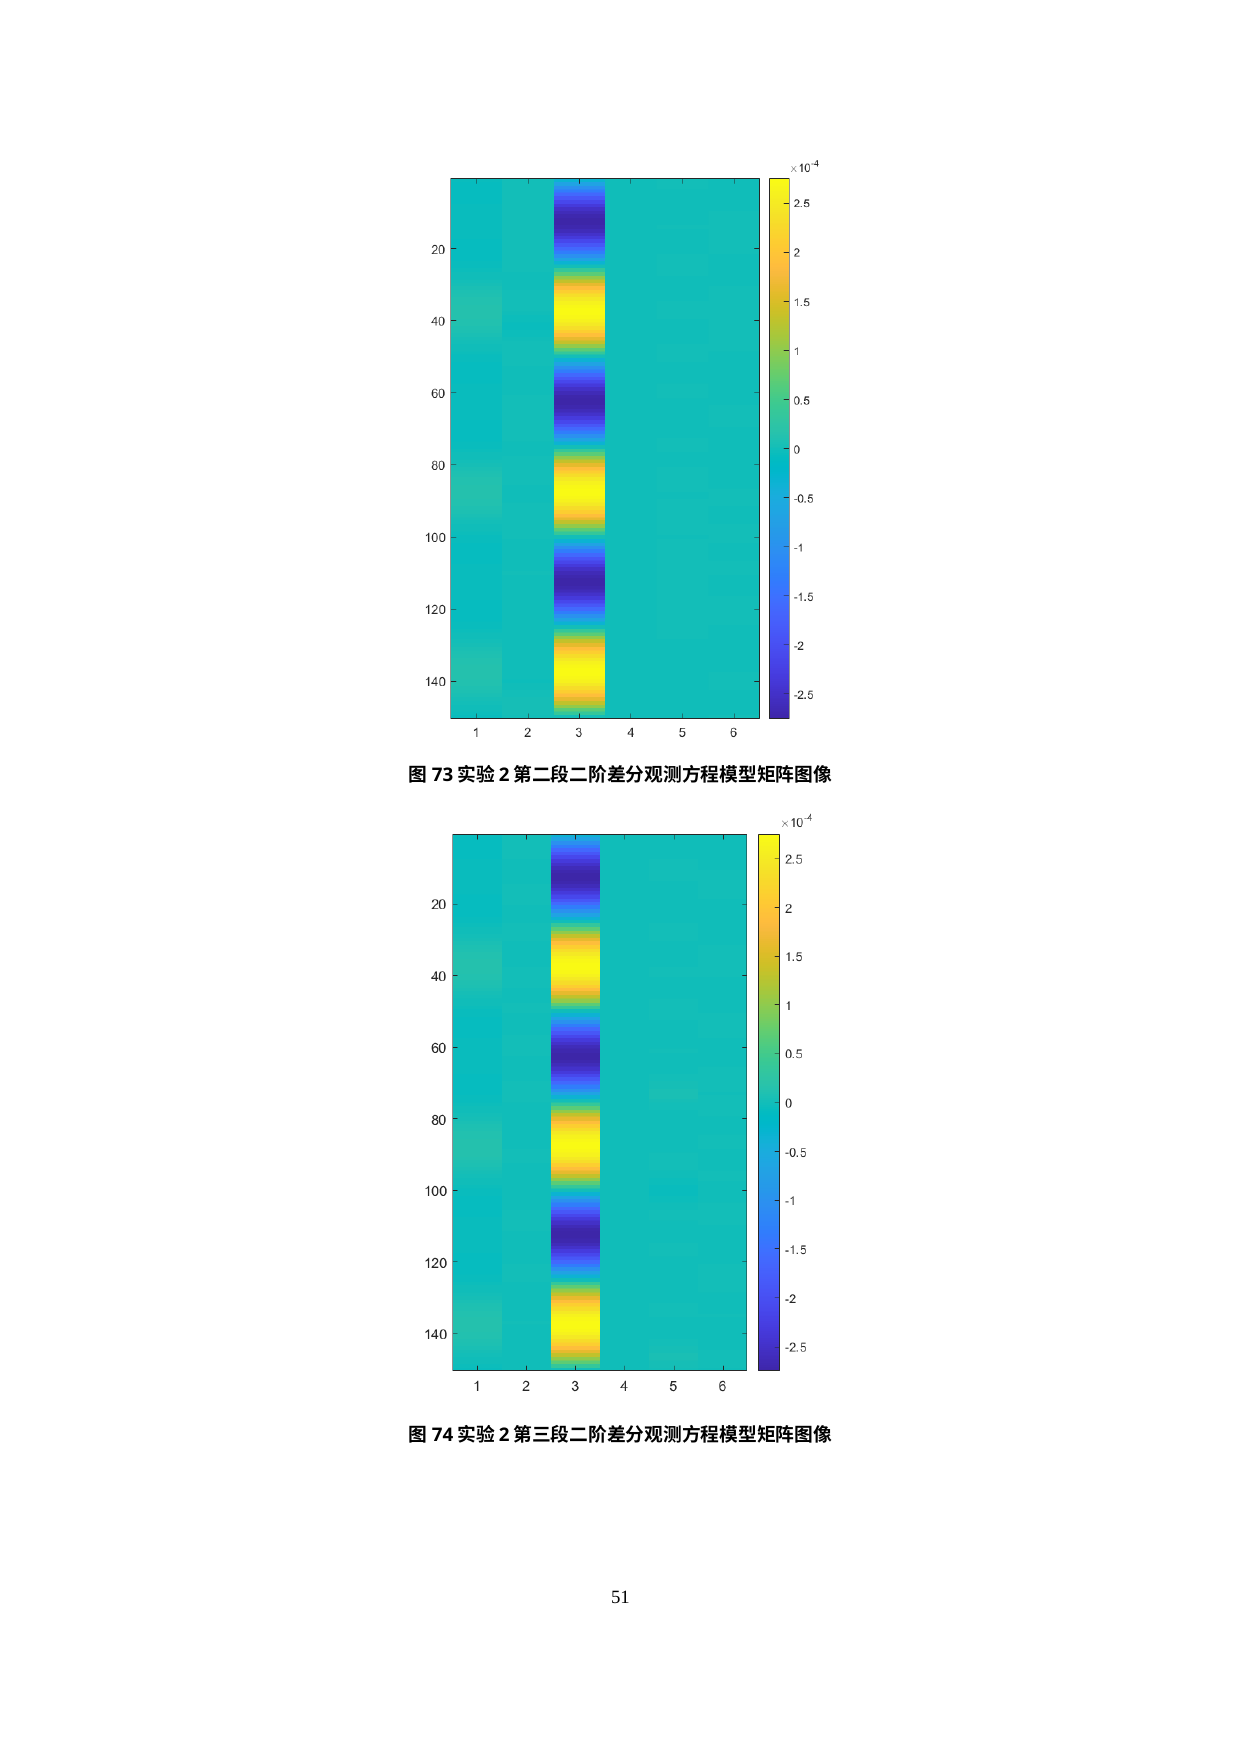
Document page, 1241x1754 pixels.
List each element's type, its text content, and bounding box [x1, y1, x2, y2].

text 图 73 实验2第二段二阶差分观测方程模型矩阵图像 [187, 760, 1053, 787]
text 图 74 实验2第三段二阶差分观测方程模型矩阵图像 [187, 1420, 1053, 1447]
